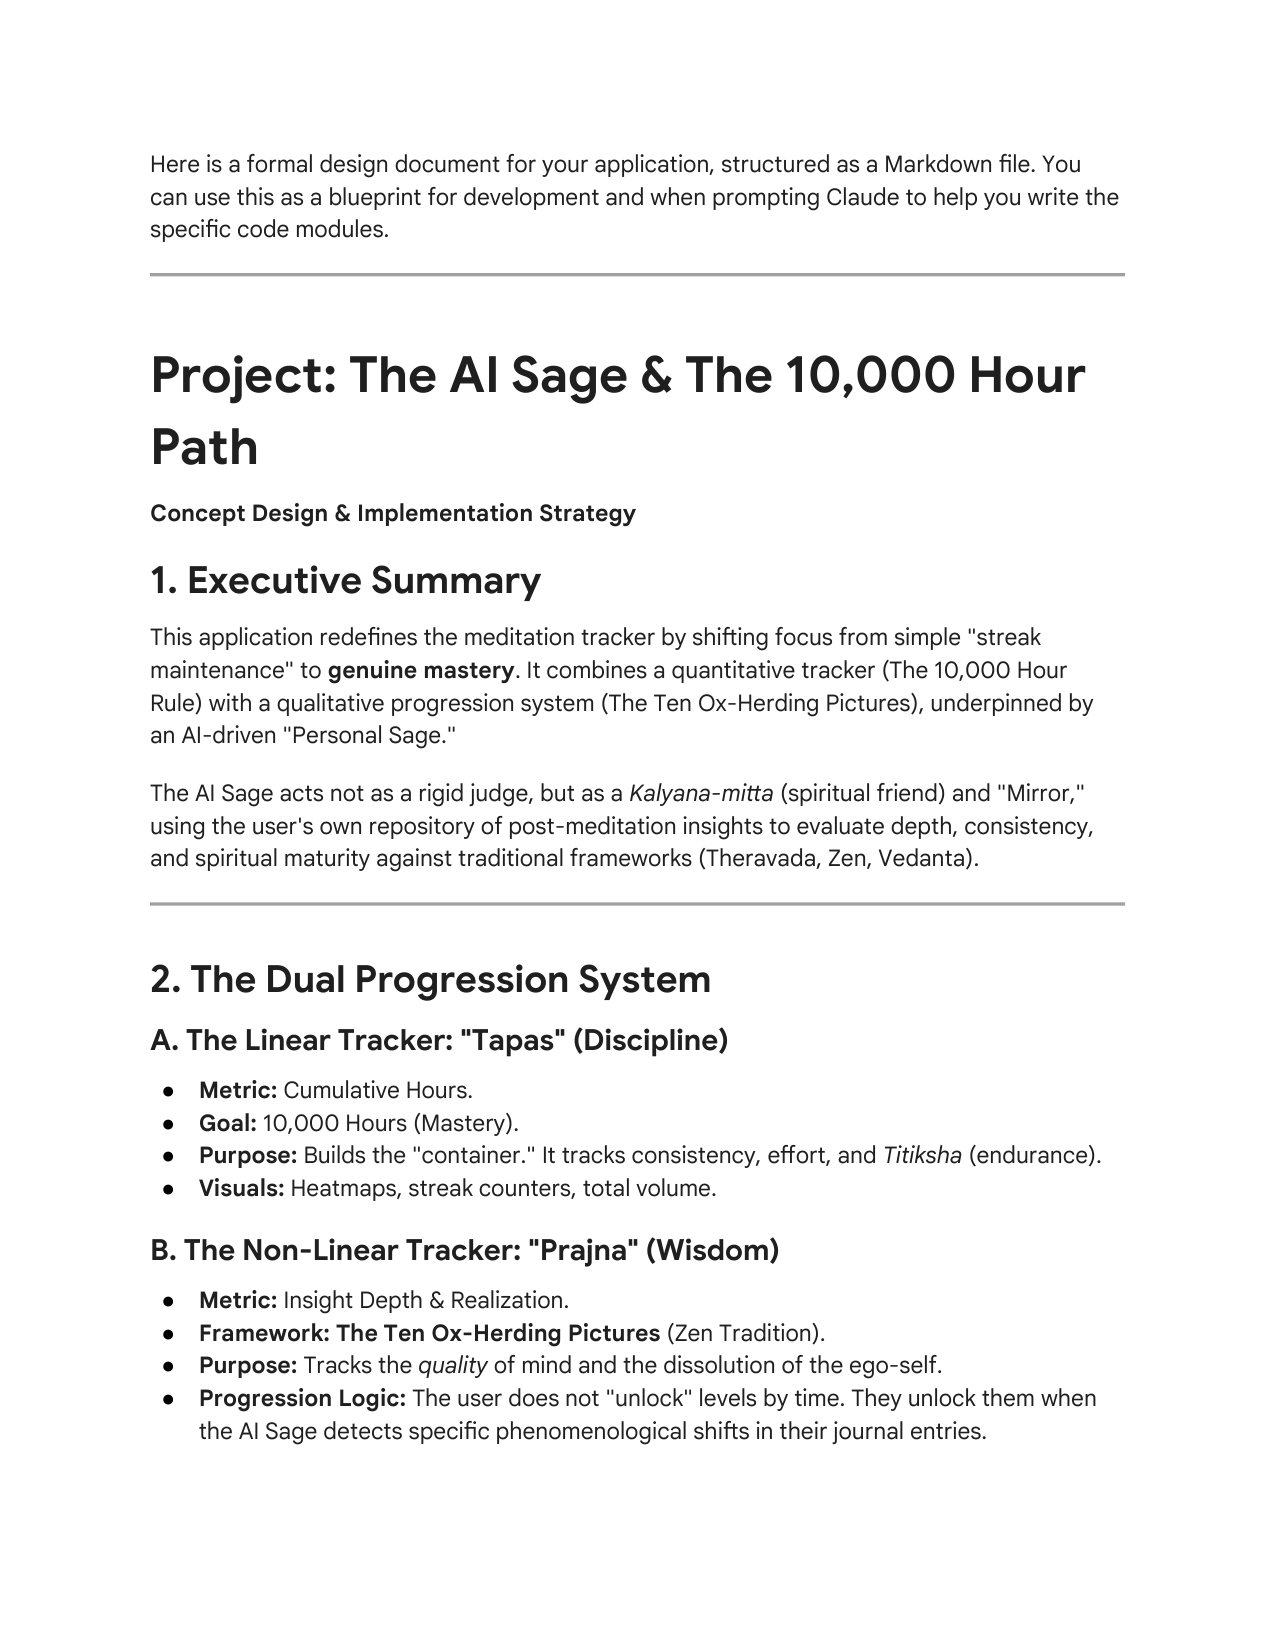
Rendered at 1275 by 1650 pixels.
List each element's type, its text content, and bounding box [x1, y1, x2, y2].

text Concept Design & Implementation Strategy [150, 500, 1125, 528]
list Progression Logic: The user does not "unlock" levels by time. They unlock them when the AI Sage detects specific phenomenological shifts in their journal entries. [161, 1384, 1125, 1446]
subtitle 1. Executive Summary [150, 557, 1125, 604]
text The AI Sage acts not as a rigid judge, but as a Kalyana-mitta (spiritual friend) and "Mirror," using the user's own repository of post-meditation insights to evaluate depth, consistency, and spiritual maturity against traditional frameworks (Theravada, Zen, Vedanta). [150, 779, 1125, 873]
subtitle 2. The Dual Progression System [150, 906, 1125, 1003]
list Purpose: Tracks the quality of mind and the dissolution of the ego-self. [161, 1352, 1125, 1380]
list Visuals: Heatmaps, streak counters, total volume. [161, 1174, 1125, 1203]
subtitle Project: The AI Sage & The 10,000 Hour Path [150, 277, 1125, 478]
subtitle B. The Non-Linear Tracker: "Prajna" (Wisdom) [150, 1232, 1125, 1268]
text This application redefines the meditation tracker by shifting focus from simple "streak maintenance" to genuine mastery. It combines a quantitative tracker (The 10,000 Hour Rule) with a qualitative progression system (The Ten Ox-Herding Pictures), underpinned by an AI-driven "Personal Sage." [150, 623, 1125, 750]
subtitle A. The Linear Tracker: "Tapas" (Discipline) [150, 1022, 1125, 1058]
text Here is a formal design document for your application, structured as a Markdown file. You can use this as a blueprint for development and when prompting Claude to help you write the specific code modules. [150, 150, 1125, 244]
list Framework: The Ten Ox-Herding Pictures (Zen Tradition). [161, 1319, 1125, 1348]
list Metric: Cumulative Hours. [161, 1076, 1125, 1105]
list Purpose: Builds the "container." It tracks consistency, effort, and Titiksha (endurance). [161, 1142, 1125, 1170]
list Goal: 10,000 Hours (Mastery). [161, 1109, 1125, 1138]
list Metric: Insight Depth & Realization. [161, 1286, 1125, 1315]
